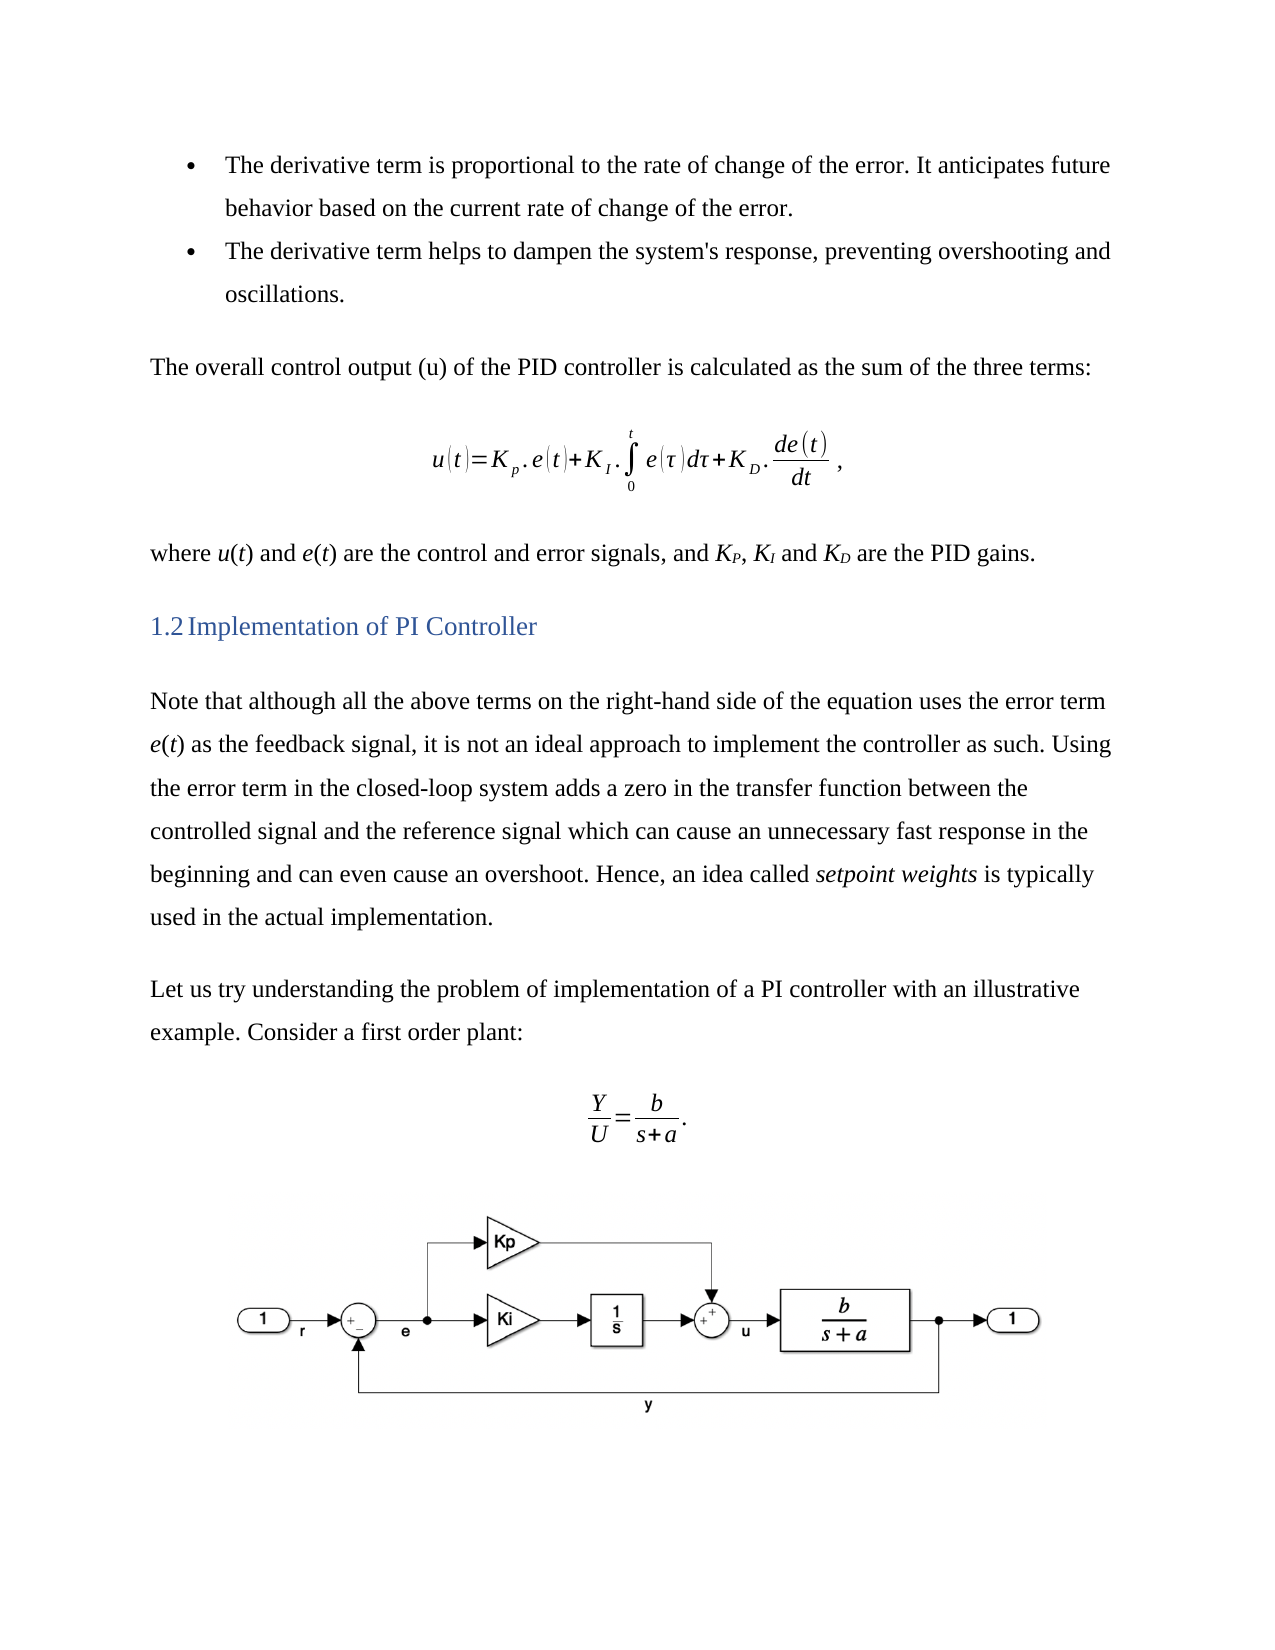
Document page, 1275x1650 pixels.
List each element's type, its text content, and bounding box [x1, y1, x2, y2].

text Let us try understanding the problem of implementation of a PI controller with an illustrative example. Consider a first order plant: [150, 974, 1125, 1046]
text The overall control output (u) of the PID controller is calculated as the sum of the three terms: [150, 352, 1125, 380]
list The derivative term is proportional to the rate of change of the error. It anticipates future behavior based on the current rate of change of the error. [187, 150, 1125, 222]
text , [150, 424, 1125, 495]
list The derivative term helps to dampen the system's response, preventing overshooting and oscillations. [187, 236, 1125, 308]
subtitle Implementation of PI Controller [150, 611, 1125, 642]
picture [228, 1192, 1048, 1429]
text Note that although all the above terms on the right-hand side of the equation uses the error term e(t) as the feedback signal, it is not an ideal approach to implement the controller as such. Using the error term in the closed-loop system adds a zero in the transfer function between the controlled signal and the reference signal which can cause an unnecessary fast response in the beginning and can even cause an overshoot. Hence, an idea called setpoint weights is typically used in the actual implementation. [150, 686, 1125, 931]
text where u(t) and e(t) are the control and error signals, and KP, KI and KD are the PID gains. [150, 538, 1125, 567]
